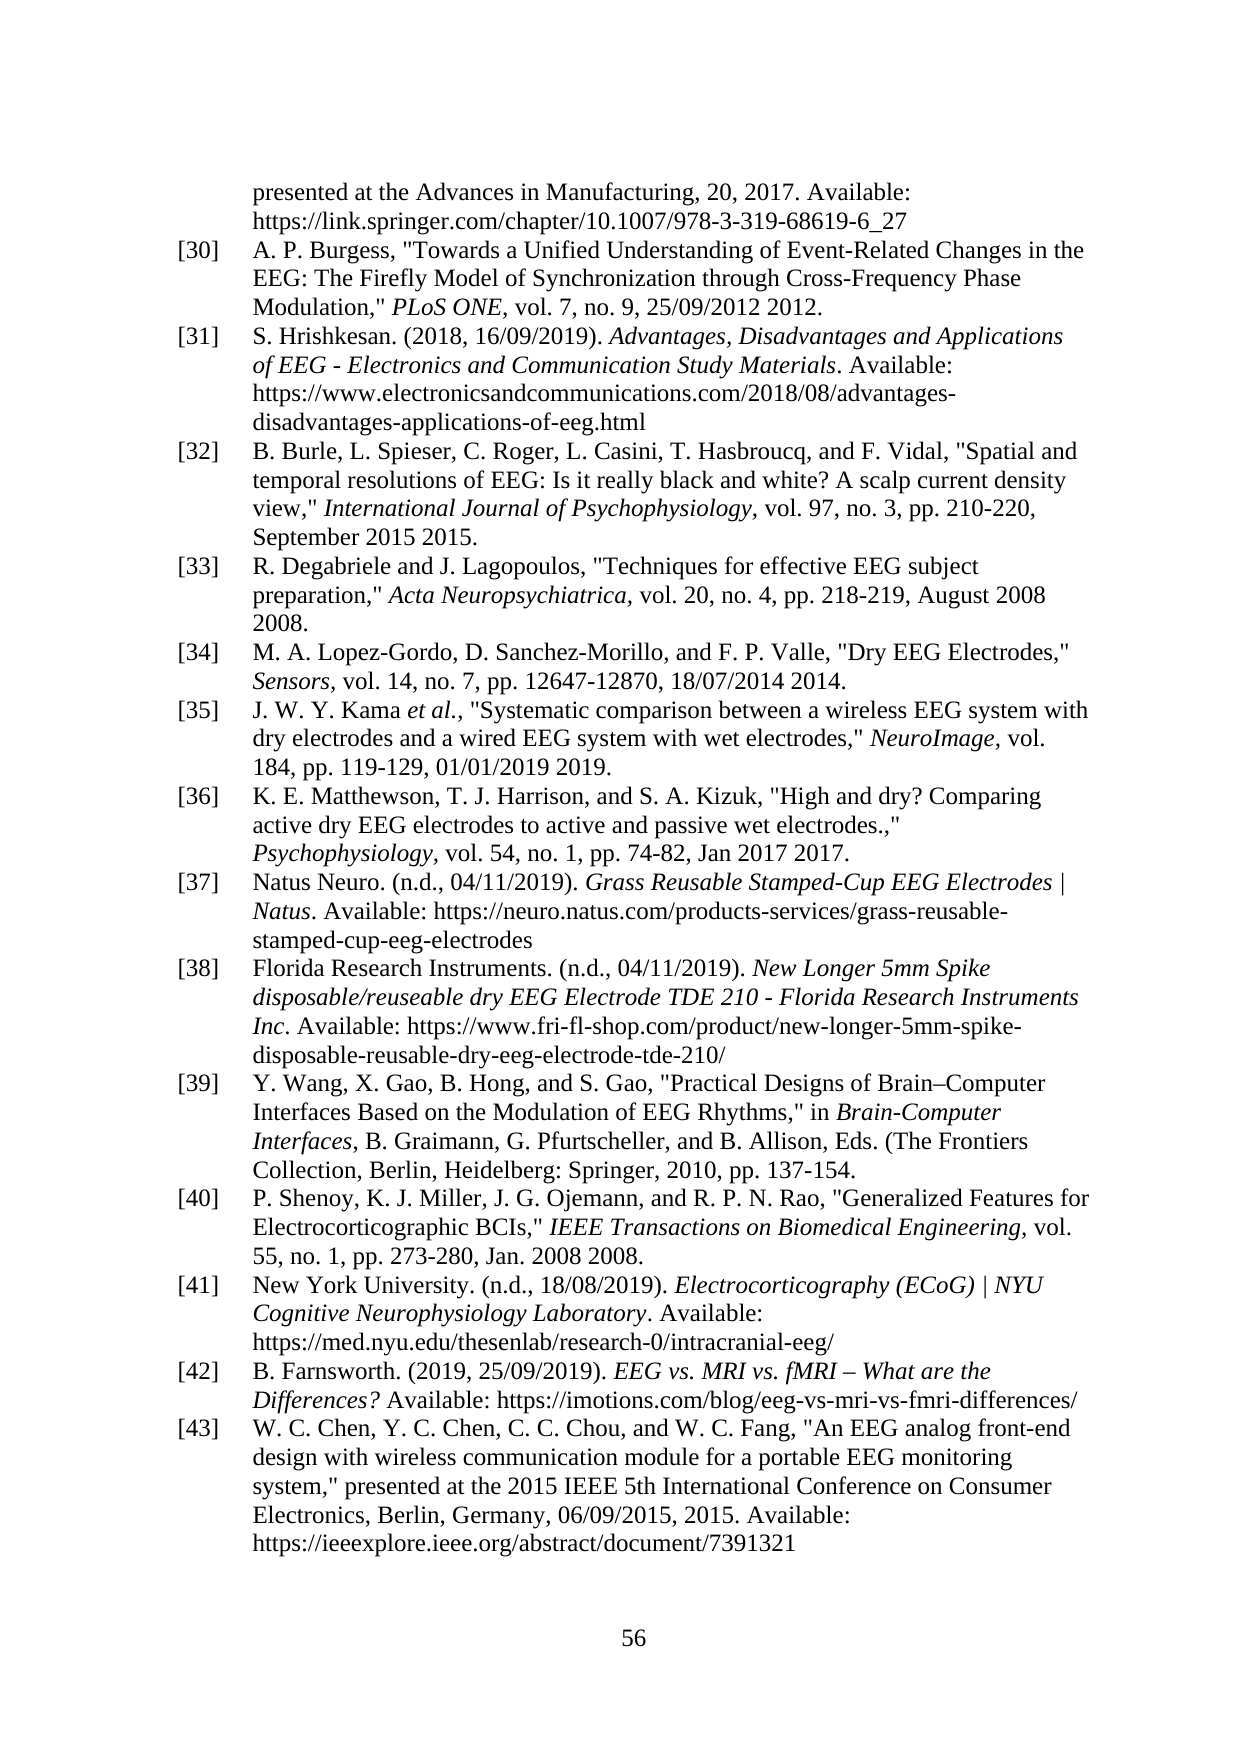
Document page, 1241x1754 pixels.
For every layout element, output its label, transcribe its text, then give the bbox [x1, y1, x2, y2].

text [39] Y. Wang, X. Gao, B. Hong, and S. Gao, "Practical Designs of Brain–Computer Interfaces Based on the Modulation of EEG Rhythms," in Brain-Computer Interfaces, B. Graimann, G. Pfurtscheller, and B. Allison, Eds. (The Frontiers Collection, Berlin, Heidelberg: Springer, 2010, pp. 137-154. [177, 1068, 1090, 1183]
text [40] P. Shenoy, K. J. Miller, J. G. Ojemann, and R. P. N. Rao, "Generalized Features for Electrocorticographic BCIs," IEEE Transactions on Biomedical Engineering, vol. 55, no. 1, pp. 273-280, Jan. 2008 2008. [177, 1183, 1090, 1270]
text [43] W. C. Chen, Y. C. Chen, C. C. Chou, and W. C. Fang, "An EEG analog front-end design with wireless communication module for a portable EEG monitoring system," presented at the 2015 IEEE 5th International Conference on Consumer Electronics, Berlin, Germany, 06/09/2015, 2015. Available: https://ieeexplore.ieee.org/abstract/document/7391321 [177, 1413, 1090, 1557]
text [34] M. A. Lopez-Gordo, D. Sanchez-Morillo, and F. P. Valle, "Dry EEG Electrodes," Sensors, vol. 14, no. 7, pp. 12647-12870, 18/07/2014 2014. [177, 637, 1090, 695]
text [42] B. Farnsworth. (2019, 25/09/2019). EEG vs. MRI vs. fMRI – What are the Differences? Available: https://imotions.com/blog/eeg-vs-mri-vs-fmri-differences/ [177, 1356, 1090, 1413]
text [33] R. Degabriele and J. Lagopoulos, "Techniques for effective EEG subject preparation," Acta Neuropsychiatrica, vol. 20, no. 4, pp. 218-219, August 2008 2008. [177, 551, 1090, 637]
text [32] B. Burle, L. Spieser, C. Roger, L. Casini, T. Hasbroucq, and F. Vidal, "Spatial and temporal resolutions of EEG: Is it really black and white? A scalp current density view," International Journal of Psychophysiology, vol. 97, no. 3, pp. 210-220, September 2015 2015. [177, 436, 1090, 551]
text [31] S. Hrishkesan. (2018, 16/09/2019). Advantages, Disadvantages and Applications of EEG - Electronics and Communication Study Materials. Available: https://www.electronicsandcommunications.com/2018/08/advantages-disadvantages-applications-of-eeg.html [177, 321, 1090, 436]
text [36] K. E. Matthewson, T. J. Harrison, and S. A. Kizuk, "High and dry? Comparing active dry EEG electrodes to active and passive wet electrodes.," Psychophysiology, vol. 54, no. 1, pp. 74-82, Jan 2017 2017. [177, 781, 1090, 867]
text [38] Florida Research Instruments. (n.d., 04/11/2019). New Longer 5mm Spike disposable/reuseable dry EEG Electrode TDE 210 - Florida Research Instruments Inc. Available: https://www.fri-fl-shop.com/product/new-longer-5mm-spike-disposable-reusable-dry-eeg-electrode-tde-210/ [177, 953, 1090, 1068]
text [35] J. W. Y. Kama et al., "Systematic comparison between a wireless EEG system with dry electrodes and a wired EEG system with wet electrodes," NeuroImage, vol. 184, pp. 119-129, 01/01/2019 2019. [177, 695, 1090, 781]
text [177, 177, 1090, 235]
text [30] A. P. Burgess, "Towards a Unified Understanding of Event-Related Changes in the EEG: The Firefly Model of Synchronization through Cross-Frequency Phase Modulation," PLoS ONE, vol. 7, no. 9, 25/09/2012 2012. [177, 235, 1090, 321]
text [41] New York University. (n.d., 18/08/2019). Electrocorticography (ECoG) | NYU Cognitive Neurophysiology Laboratory. Available: https://med.nyu.edu/thesenlab/research-0/intracranial-eeg/ [177, 1270, 1090, 1356]
text [37] Natus Neuro. (n.d., 04/11/2019). Grass Reusable Stamped-Cup EEG Electrodes | Natus. Available: https://neuro.natus.com/products-services/grass-reusable-stamped-cup-eeg-electrodes [177, 867, 1090, 953]
